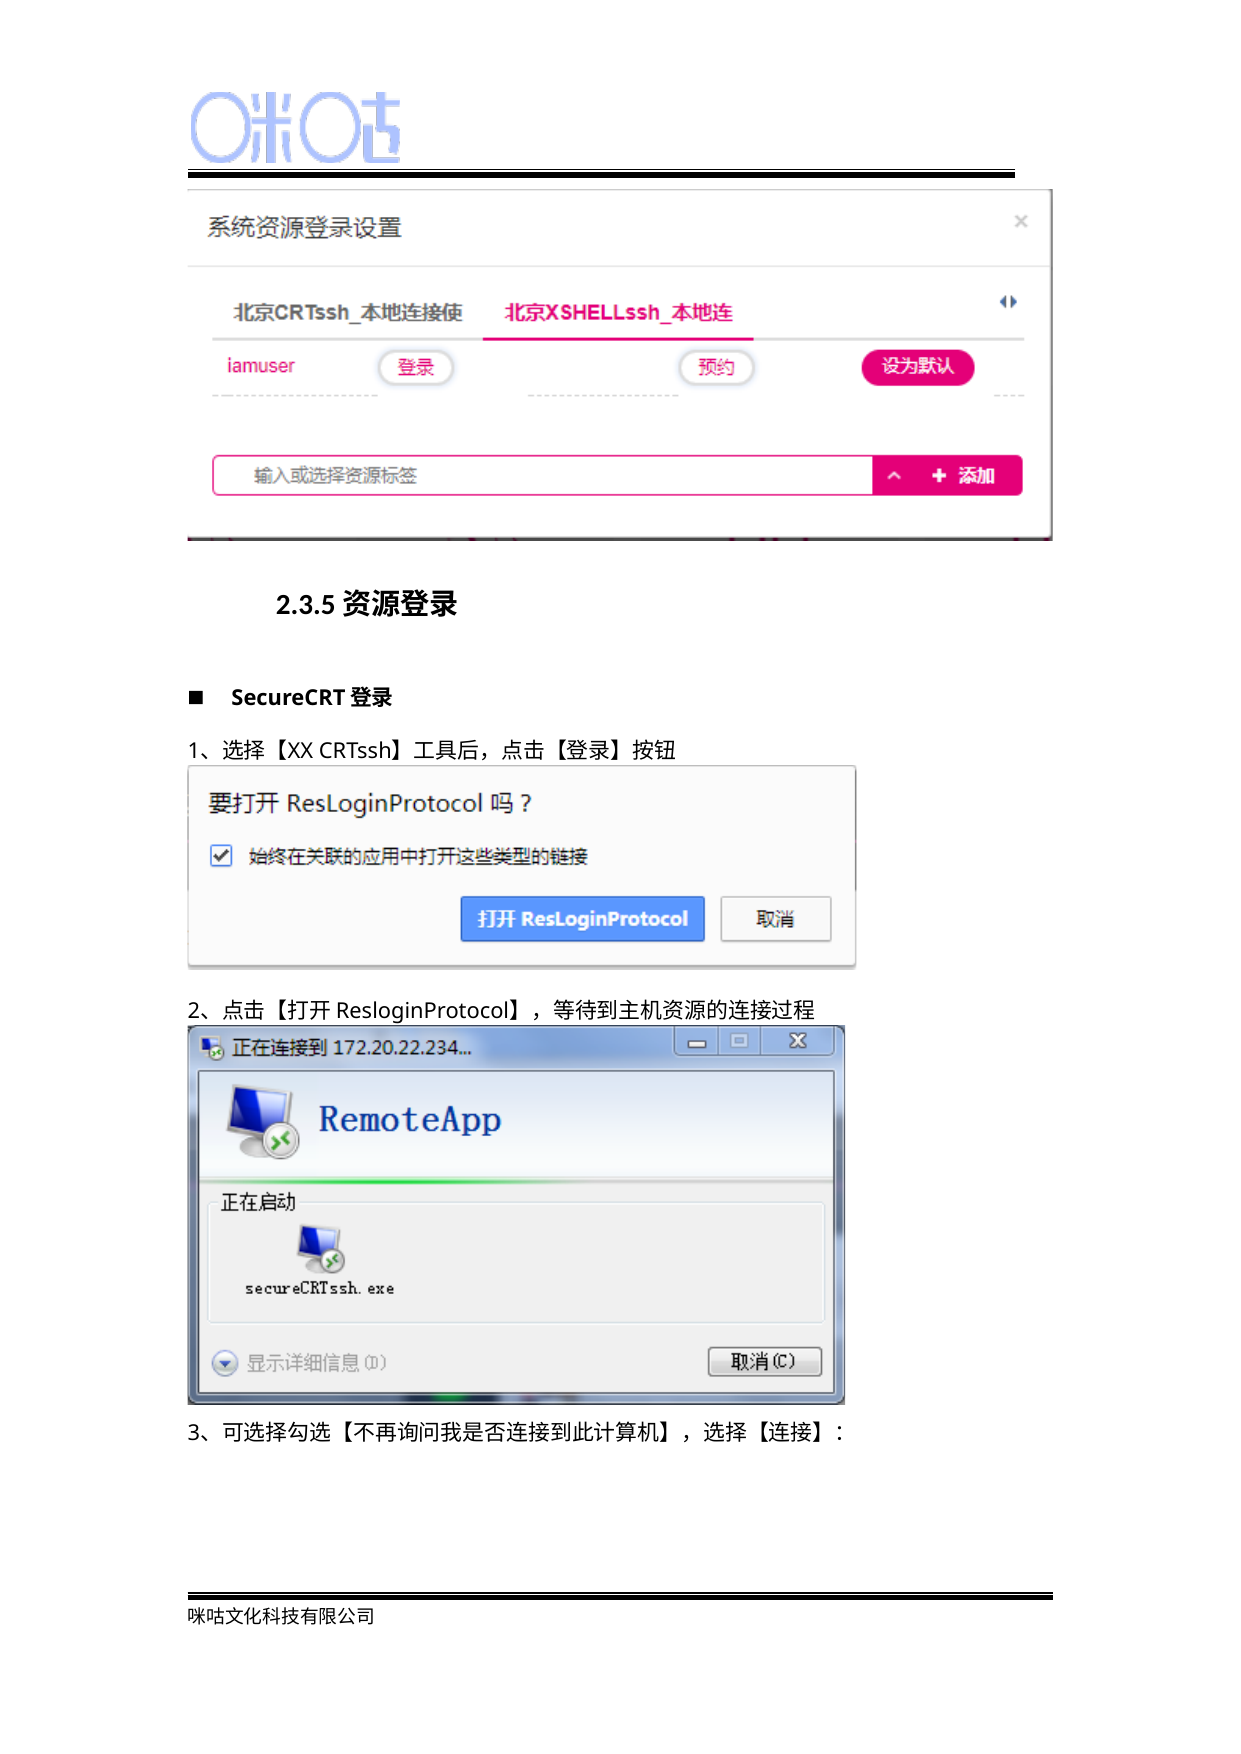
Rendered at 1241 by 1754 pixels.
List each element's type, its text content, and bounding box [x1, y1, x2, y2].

text 1、选择【XX CRTssh】工具后，点击【登录】按钮 [187, 733, 1053, 765]
subtitle 2.3.5 资源登录 [276, 569, 1053, 634]
picture [187, 765, 857, 970]
picture [187, 189, 1053, 541]
picture [187, 1025, 846, 1405]
text 3、可选择勾选【不再询问我是否连接到此计算机】，选择【连接】： [187, 1415, 1053, 1448]
text 2、点击【打开ResloginProtocol】，等待到主机资源的连接过程 [187, 993, 1053, 1025]
list SecureCRT登录 [187, 680, 1053, 712]
